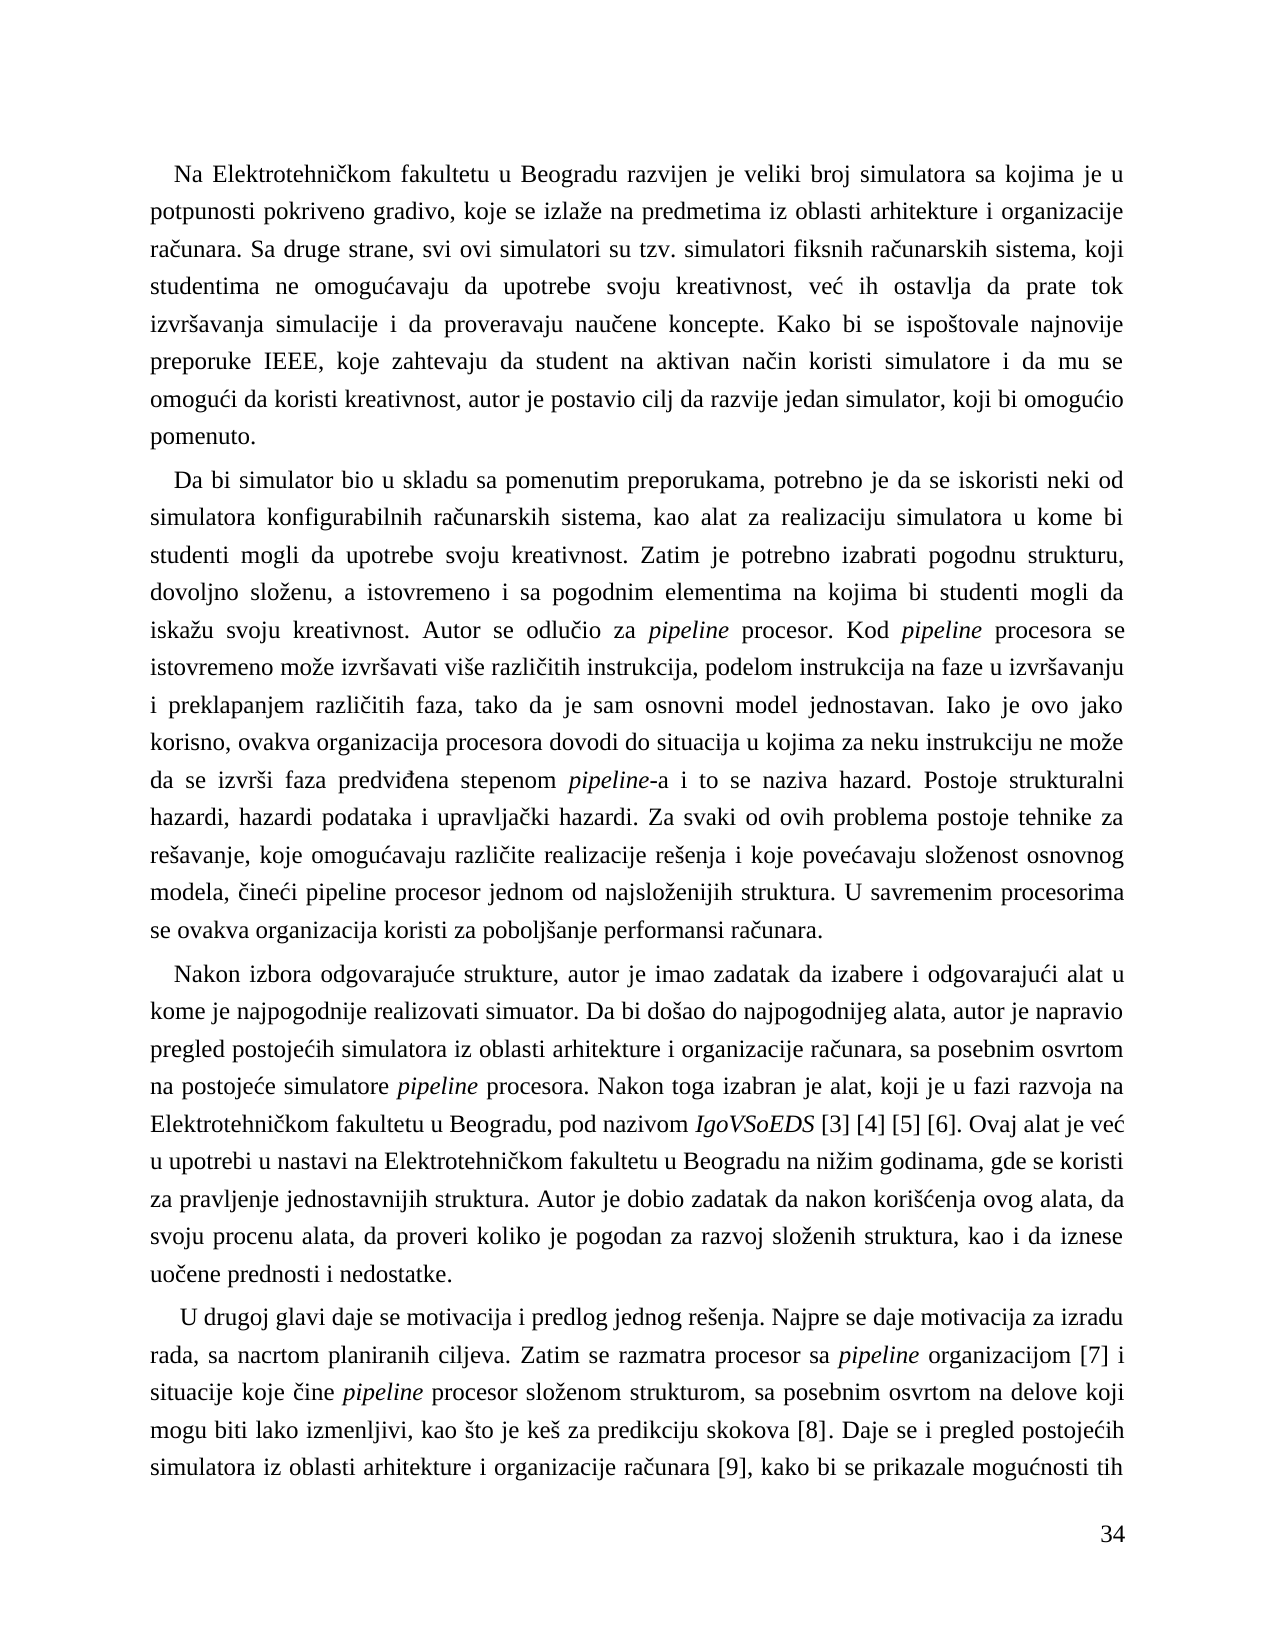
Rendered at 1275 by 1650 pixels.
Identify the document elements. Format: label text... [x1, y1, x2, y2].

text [150, 1294, 1125, 1481]
text Nakon izbora odgovarajuće strukture, autor je imao zadatak da izabere i odgovarajući alat u kome je najpogodnije realizovati simuator. Da bi došao do najpogodnijeg alata, autor je napravio pregled postojećih simulatora iz oblasti arhitekture i organizacije računara, sa posebnim osvrtom na postojeće simulatore pipeline procesora. Nakon toga izabran je alat, koji je u fazi razvoja na Elektrotehničkom fakultetu u Beogradu, pod nazivom IgoVSoEDS [3] [4] [5] [6]. Ovaj alat je već u upotrebi u nastavi na Elektrotehničkom fakultetu u Beogradu na nižim godinama, gde se koristi za pravljenje jednostavnijih struktura. Autor je dobio zadatak da nakon korišćenja ovog alata, da svoju procenu alata, da proveri koliko je pogodan za razvoj složenih struktura, kao i da iznese uočene prednosti i nedostatke. [150, 950, 1125, 1287]
text Na Elektrotehničkom fakultetu u Beogradu razvijen je veliki broj simulatora sa kojima je u potpunosti pokriveno gradivo, koje se izlaže na predmetima iz oblasti arhitekture i organizacije računara. Sa druge strane, svi ovi simulatori su tzv. simulatori fiksnih računarskih sistema, koji studentima ne omogućavaju da upotrebe svoju kreativnost, već ih ostavlja da prate tok izvršavanja simulacije i da proveravaju naučene koncepte. Kako bi se ispoštovale najnovije preporuke IEEE, koje zahtevaju da student na aktivan način koristi simulatore i da mu se omogući da koristi kreativnost, autor je postavio cilj da razvije jedan simulator, koji bi omogućio pomenuto. [150, 150, 1125, 450]
text Da bi simulator bio u skladu sa pomenutim preporukama, potrebno je da se iskoristi neki od simulatora konfigurabilnih računarskih sistema, kao alat za realizaciju simulatora u kome bi studenti mogli da upotrebe svoju kreativnost. Zatim je potrebno izabrati pogodnu strukturu, dovoljno složenu, a istovremeno i sa pogodnim elementima na kojima bi studenti mogli da iskažu svoju kreativnost. Autor se odlučio za pipeline procesor. Kod pipeline procesora se istovremeno može izvršavati više različitih instrukcija, podelom instrukcija na faze u izvršavanju i preklapanjem različitih faza, tako da je sam osnovni model jednostavan. Iako je ovo jako korisno, ovakva organizacija procesora dovodi do situacija u kojima za neku instrukciju ne može da se izvrši faza predviđena stepenom pipeline-a i to se naziva hazard. Postoje strukturalni hazardi, hazardi podataka i upravljački hazardi. Za svaki od ovih problema postoje tehnike za rešavanje, koje omogućavaju različite realizacije rešenja i koje povećavaju složenost osnovnog modela, čineći pipeline procesor jednom od najsloženijih struktura. U savremenim procesorima se ovakva organizacija koristi za poboljšanje performansi računara. [150, 456, 1125, 944]
